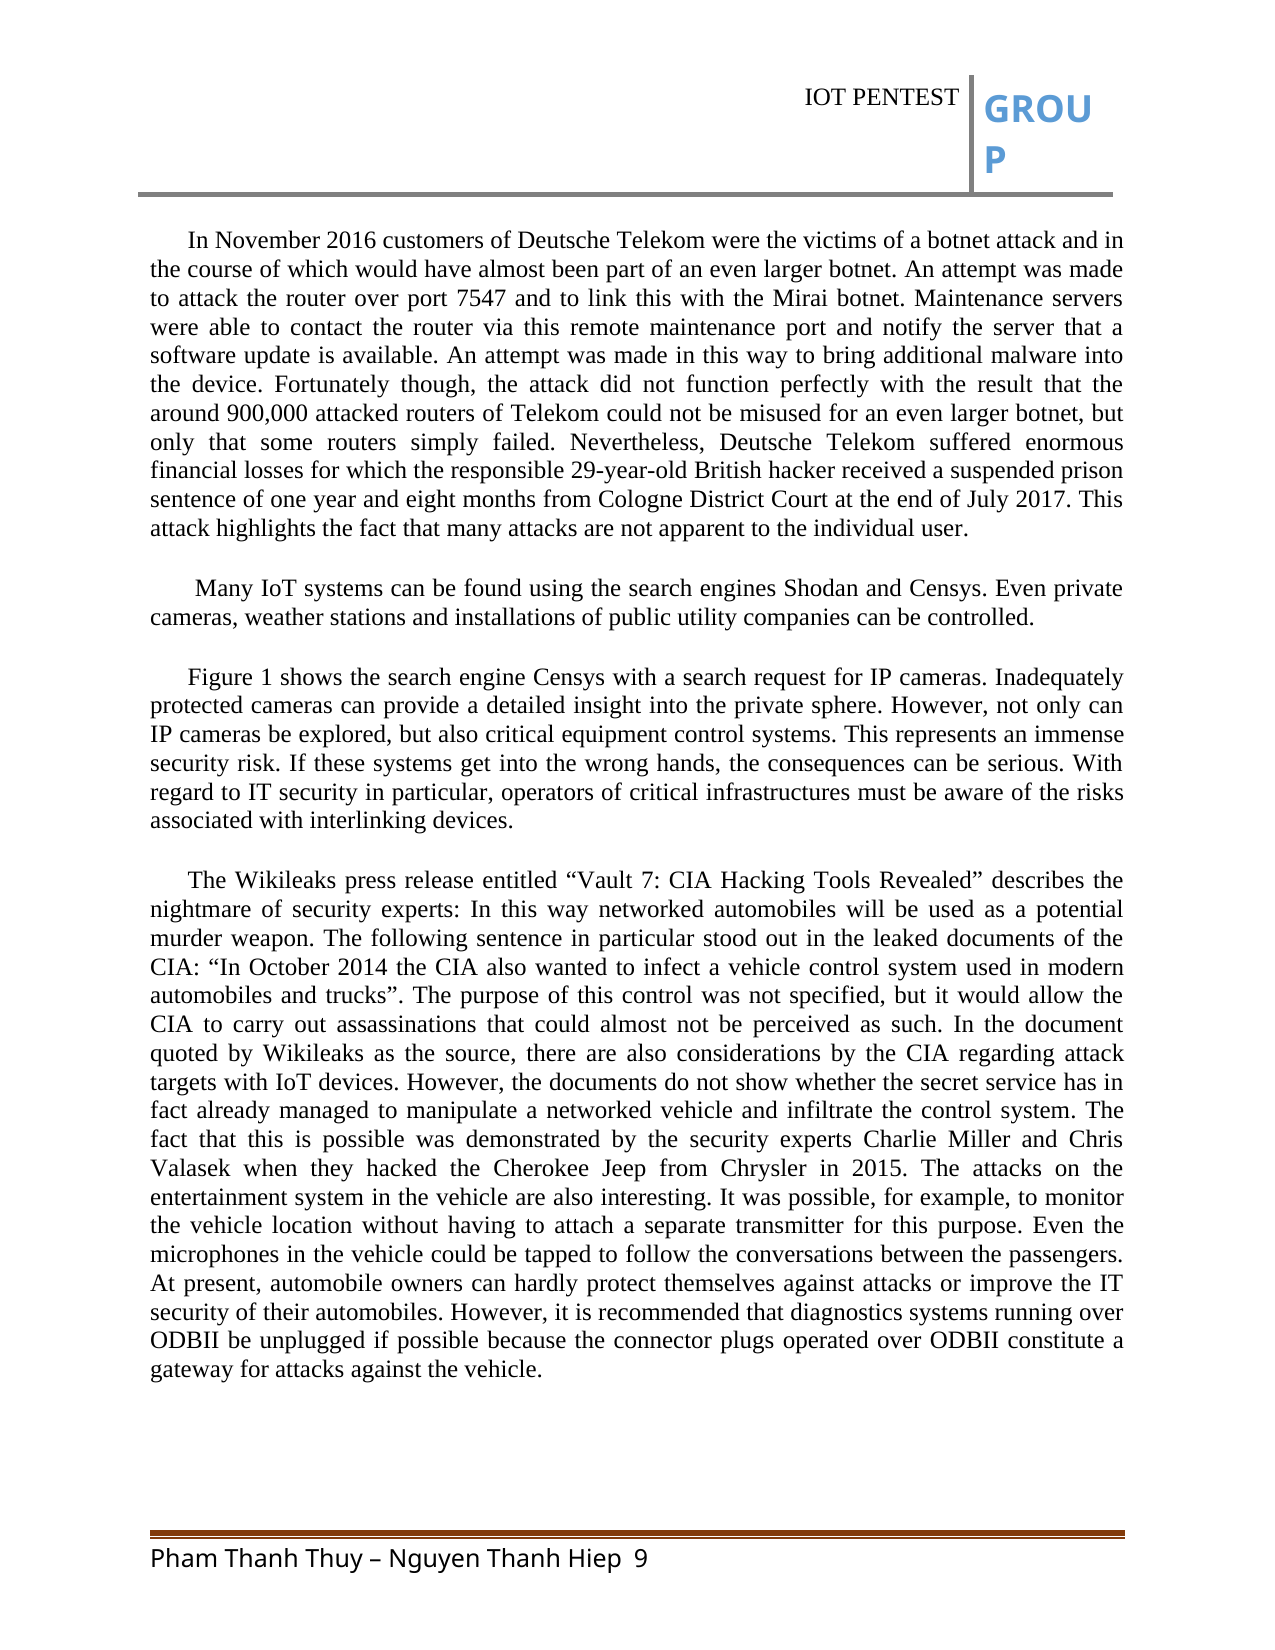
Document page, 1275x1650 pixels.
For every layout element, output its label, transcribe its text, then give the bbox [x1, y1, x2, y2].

subtitle The Wikileaks press release entitled “Vault 7: CIA Hacking Tools Revealed” describes the nightmare of security experts: In this way networked automobiles will be used as a potential murder weapon. The following sentence in particular stood out in the leaked documents of the CIA: “In October 2014 the CIA also wanted to infect a vehicle control system used in modern automobiles and trucks”. The purpose of this control was not specified, but it would allow the CIA to carry out assassinations that could almost not be perceived as such. In the document quoted by Wikileaks as the source, there are also considerations by the CIA regarding attack targets with IoT devices. However, the documents do not show whether the secret service has in fact already managed to manipulate a networked vehicle and infiltrate the control system. The fact that this is possible was demonstrated by the security experts Charlie Miller and Chris Valasek when they hacked the Cherokee Jeep from Chrysler in 2015. The attacks on the entertainment system in the vehicle are also interesting. It was possible, for example, to monitor the vehicle location without having to attach a separate transmitter for this purpose. Even the microphones in the vehicle could be tapped to follow the conversations between the passengers. At present, automobile owners can hardly protect themselves against attacks or improve the IT security of their automobiles. However, it is recommended that diagnostics systems running over ODBII be unplugged if possible because the connector plugs operated over ODBII constitute a gateway for attacks against the vehicle. [150, 866, 1125, 1383]
subtitle Many IoT systems can be found using the search engines Shodan and Censys. Even private cameras, weather stations and installations of public utility companies can be controlled. [150, 573, 1125, 631]
subtitle Figure 1 shows the search engine Censys with a search request for IP cameras. Inadequately protected cameras can provide a detailed insight into the private sphere. However, not only can IP cameras be explored, but also critical equipment control systems. This represents an immense security risk. If these systems get into the wrong hands, the consequences can be serious. With regard to IT security in particular, operators of critical infrastructures must be aware of the risks associated with interlinking devices. [150, 662, 1125, 834]
subtitle In November 2016 customers of Deutsche Telekom were the victims of a botnet attack and in the course of which would have almost been part of an even larger botnet. An attempt was made to attack the router over port 7547 and to link this with the Mirai botnet. Maintenance servers were able to contact the router via this remote maintenance port and notify the server that a software update is available. An attempt was made in this way to bring additional malware into the device. Fortunately though, the attack did not function perfectly with the result that the around 900,000 attacked routers of Telekom could not be misused for an even larger botnet, but only that some routers simply failed. Nevertheless, Deutsche Telekom suffered enormous financial losses for which the responsible 29-year-old British hacker received a suspended prison sentence of one year and eight months from Cologne District Court at the end of July 2017. This attack highlights the fact that many attacks are not apparent to the individual user. [150, 226, 1125, 542]
